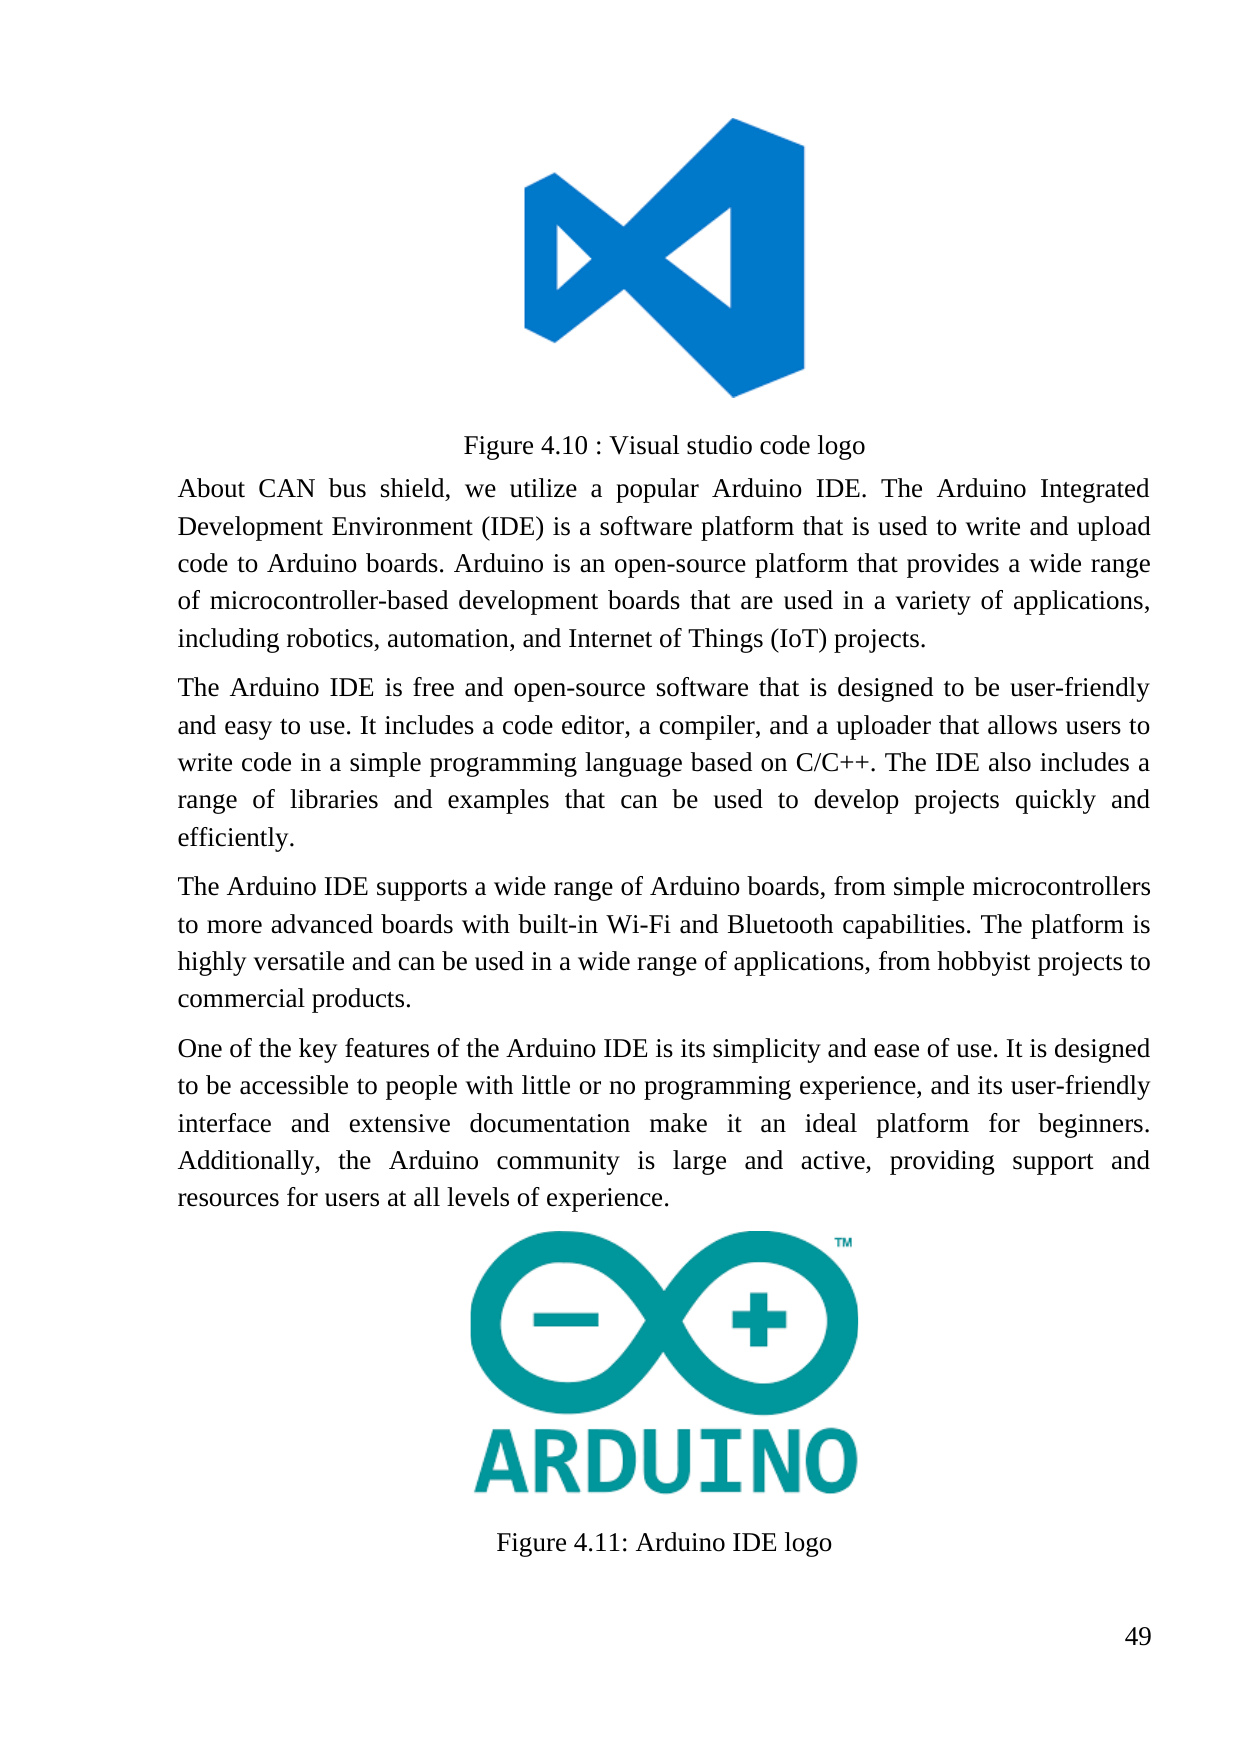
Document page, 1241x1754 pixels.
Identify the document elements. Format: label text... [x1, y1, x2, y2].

text The Arduino IDE is free and open-source software that is designed to be user-friendly and easy to use. It includes a code editor, a compiler, and a uploader that allows users to write code in a simple programming language based on C/C++. The IDE also includes a range of libraries and examples that can be used to develop projects quickly and efficiently. [177, 672, 1152, 852]
picture [470, 1231, 859, 1495]
picture [477, 118, 852, 398]
text One of the key features of the Arduino IDE is its simplicity and ease of use. It is designed to be accessible to people with little or no programming experience, and its user-friendly interface and extensive documentation make it an ideal platform for beginners. Additionally, the Arduino community is large and active, providing support and resources for users at all levels of experience. [177, 1032, 1152, 1212]
text Figure 4.10 : Visual studio code logo [177, 429, 1152, 460]
text Figure 4.11: Arduino IDE logo [177, 1526, 1152, 1557]
text About CAN bus shield, we utilize a popular Arduino IDE. The Arduino Integrated Development Environment (IDE) is a software platform that is used to write and upload code to Arduino boards. Arduino is an open-source platform that provides a wide range of microcontroller-based development boards that are used in a variety of applications, including robotics, automation, and Internet of Things (IoT) projects. [177, 473, 1152, 653]
text The Arduino IDE supports a wide range of Arduino boards, from simple microcontrollers to more advanced boards with built-in Wi-Fi and Bluetooth capabilities. The platform is highly versatile and can be used in a wide range of applications, from hobbyist projects to commercial products. [177, 871, 1152, 1013]
